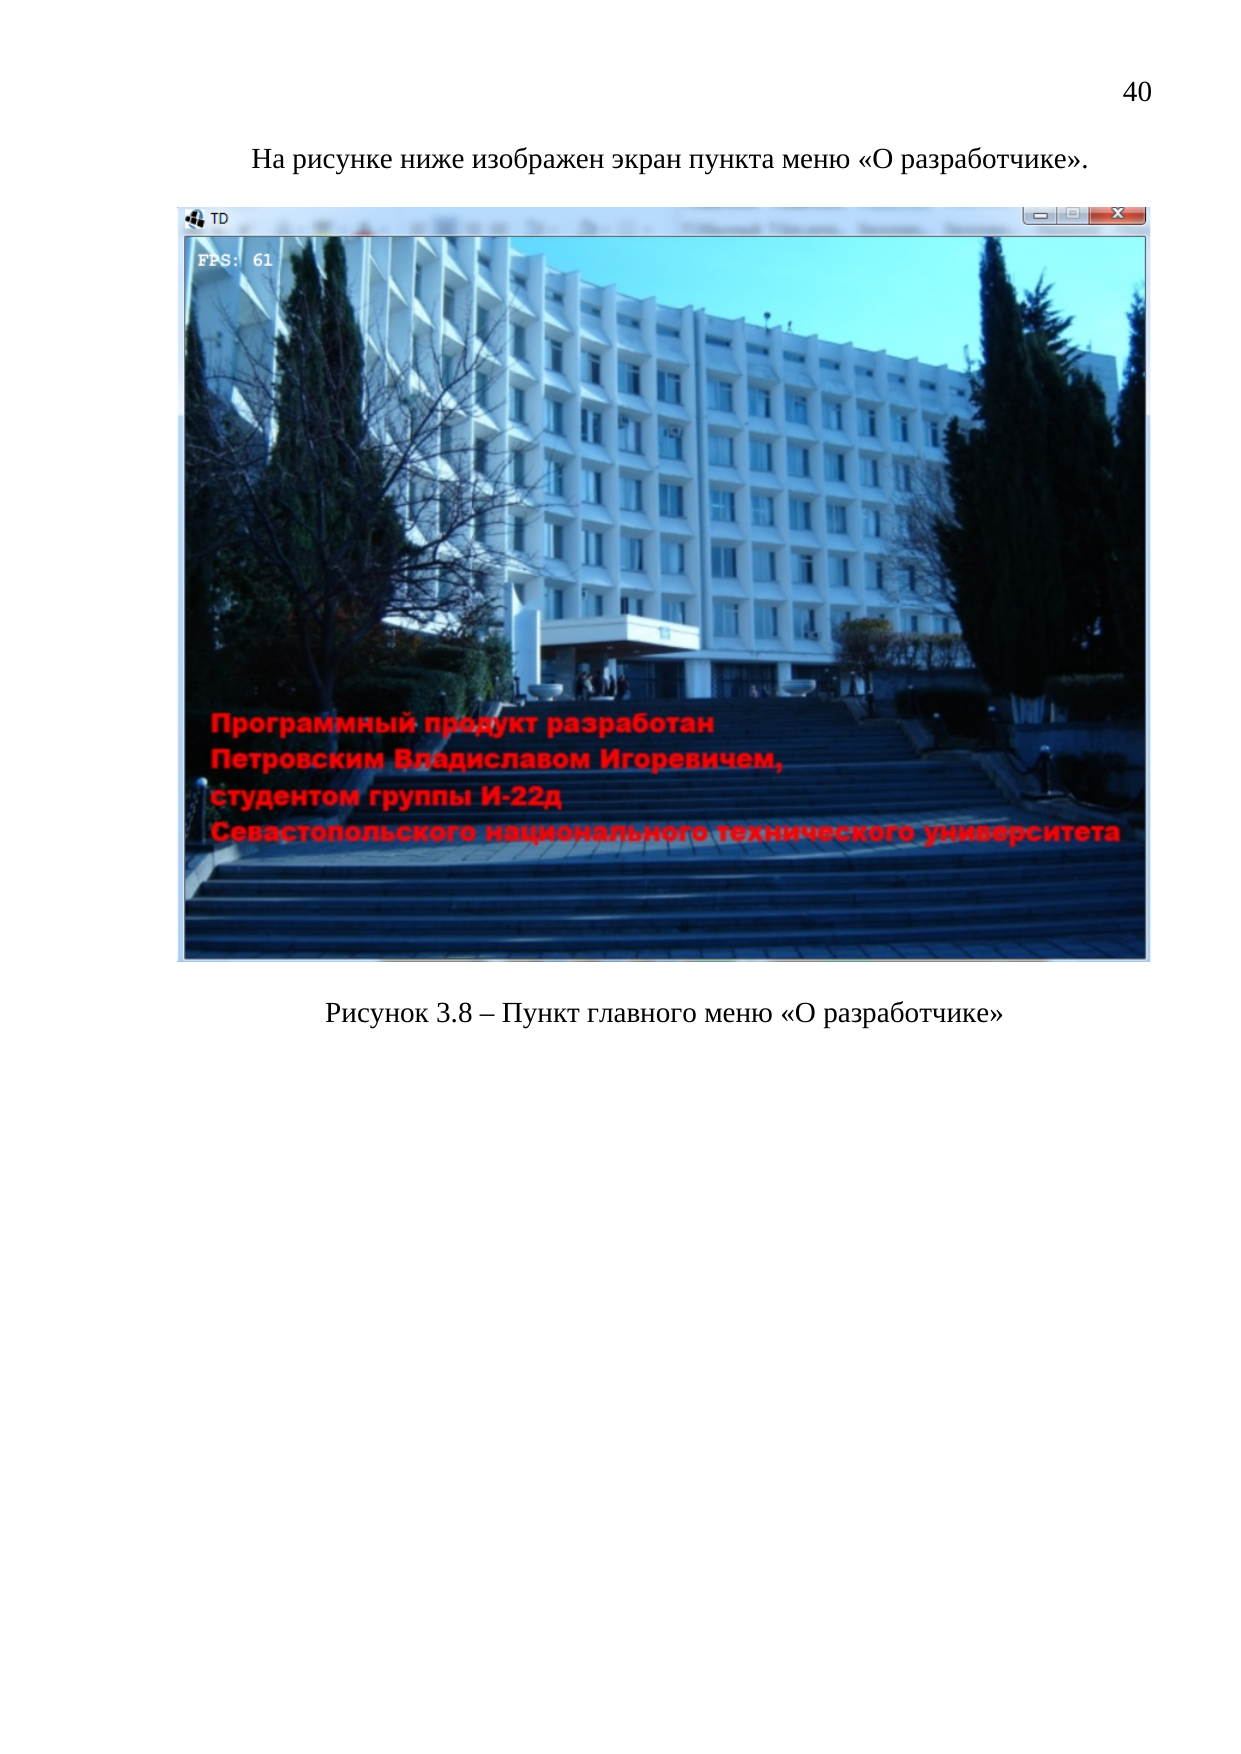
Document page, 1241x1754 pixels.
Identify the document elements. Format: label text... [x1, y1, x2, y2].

text Рисунок 3.8 – Пункт главного меню «О разработчике» [177, 995, 1152, 1028]
picture [177, 207, 1151, 962]
text На рисунке ниже изображен экран пункта меню «О разработчике». [177, 141, 1152, 174]
